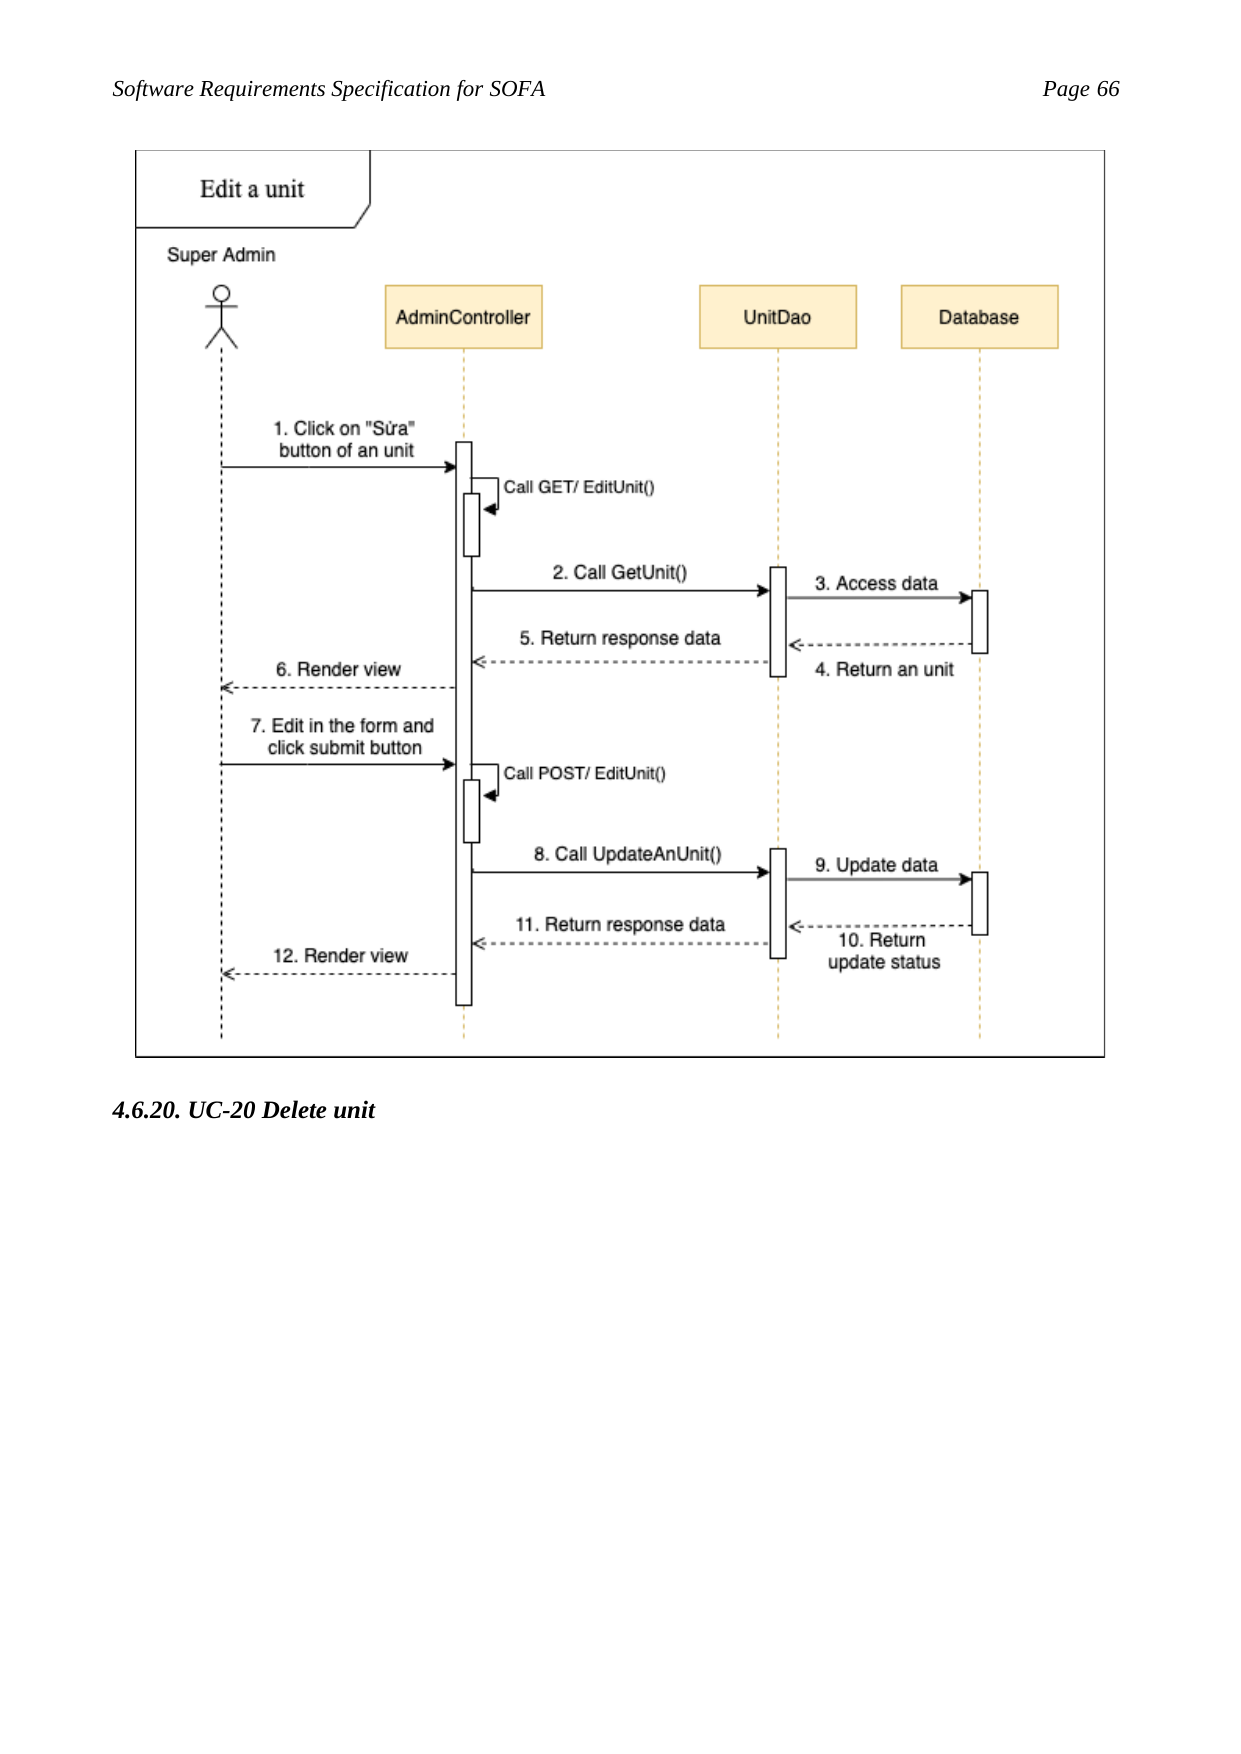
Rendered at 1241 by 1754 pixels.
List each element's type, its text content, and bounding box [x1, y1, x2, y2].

picture [135, 150, 1106, 1058]
text 4.6.20. UC-20 Delete unit [112, 1095, 1128, 1123]
